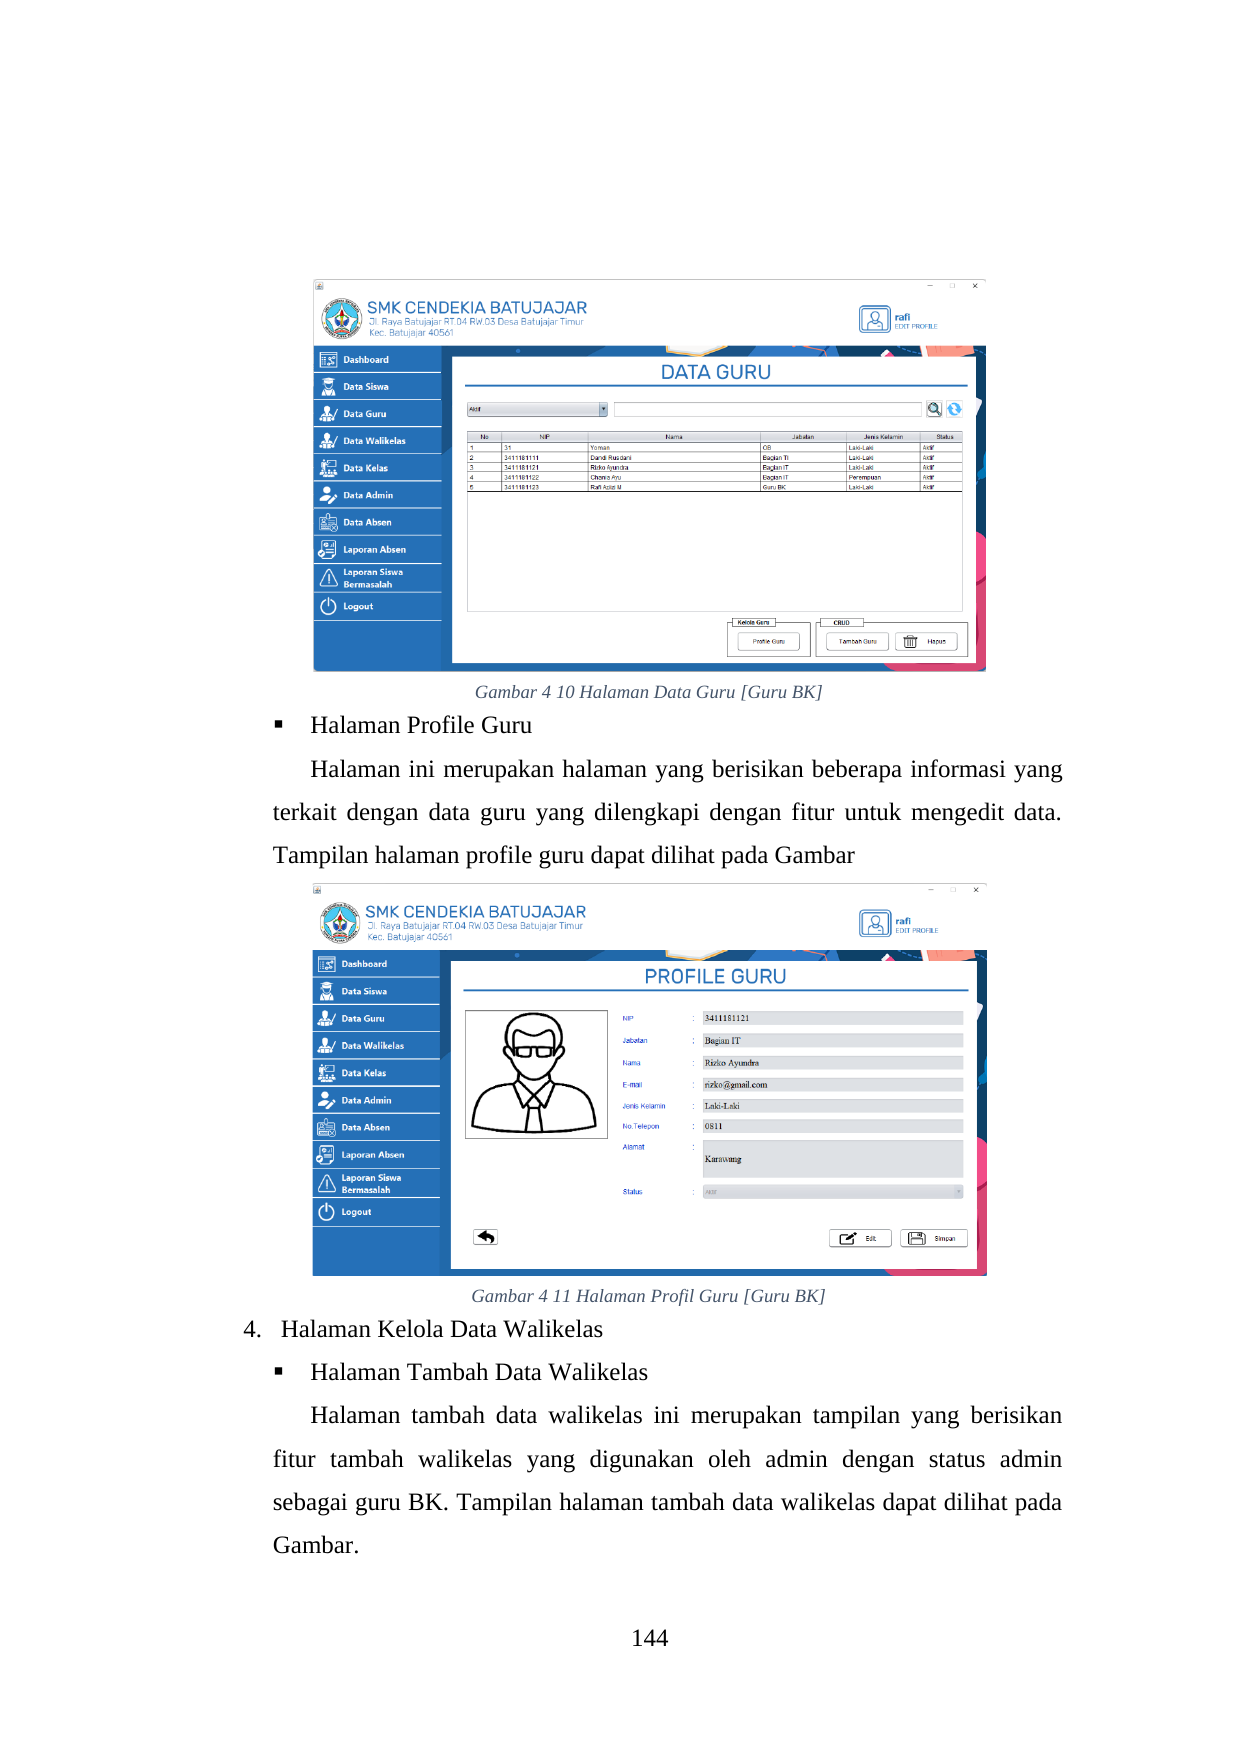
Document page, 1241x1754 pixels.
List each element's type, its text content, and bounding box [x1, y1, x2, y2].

list Halaman Profile Guru [273, 711, 1063, 739]
picture [312, 883, 987, 1276]
picture [313, 279, 986, 672]
list Halaman Kelola Data Walikelas [243, 1314, 1063, 1343]
list Halaman Tambah Data Walikelas [273, 1357, 1063, 1386]
text Halaman ini merupakan halaman yang berisikan beberapa informasi yang terkait dengan data guru yang dilengkapi dengan fitur untuk mengedit data. Tampilan halaman profile guru dapat dilihat pada Gambar [273, 754, 1063, 869]
text Halaman tambah data walikelas ini merupakan tampilan yang berisikan fitur tambah walikelas yang digunakan oleh admin dengan status admin sebagai guru BK. Tampilan halaman tambah data walikelas dapat dilihat pada Gambar. [273, 1401, 1063, 1559]
